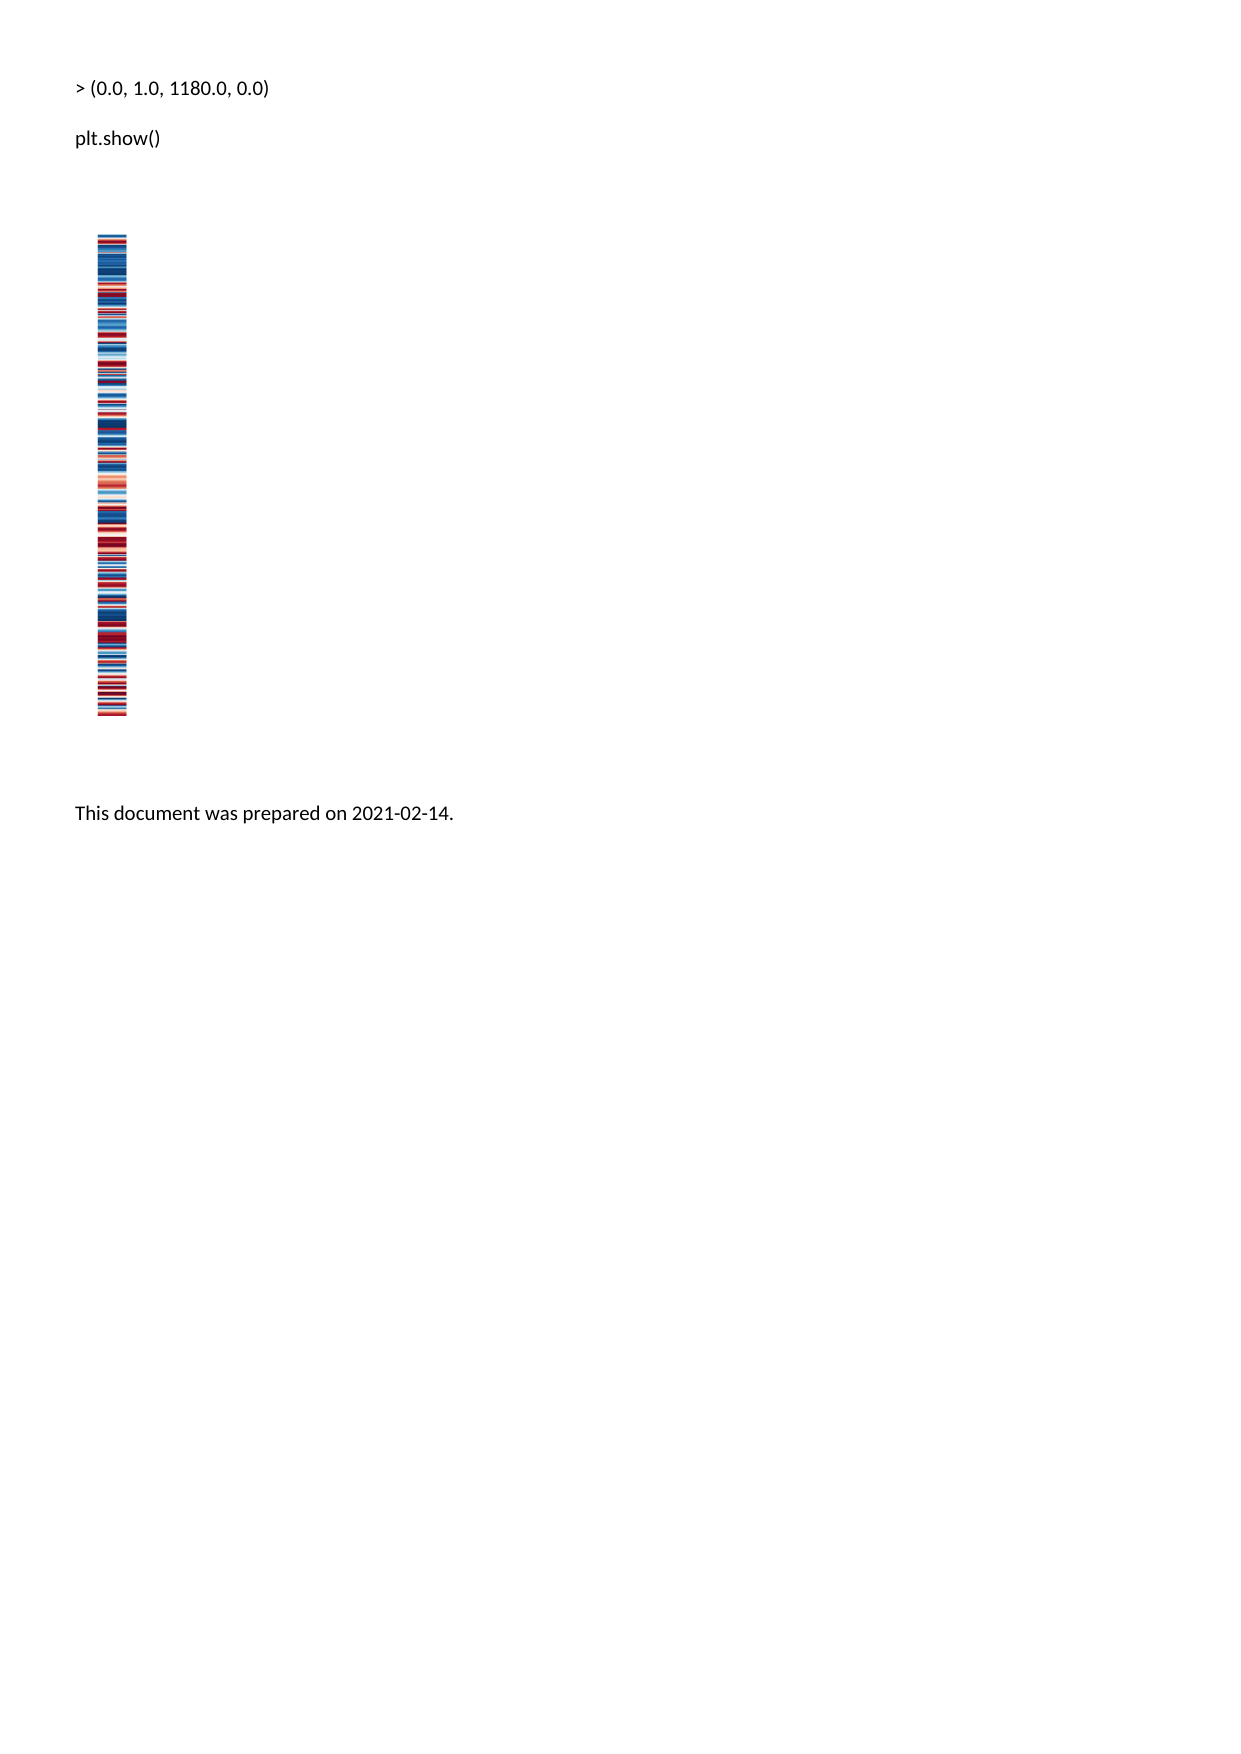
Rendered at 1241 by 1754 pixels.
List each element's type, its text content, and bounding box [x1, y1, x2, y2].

text plt.show() [75, 125, 1165, 150]
text > (0.0, 1.0, 1180.0, 0.0) [75, 75, 1165, 100]
picture [93, 175, 130, 776]
text This document was prepared on 2021-02-14. [75, 801, 1165, 826]
